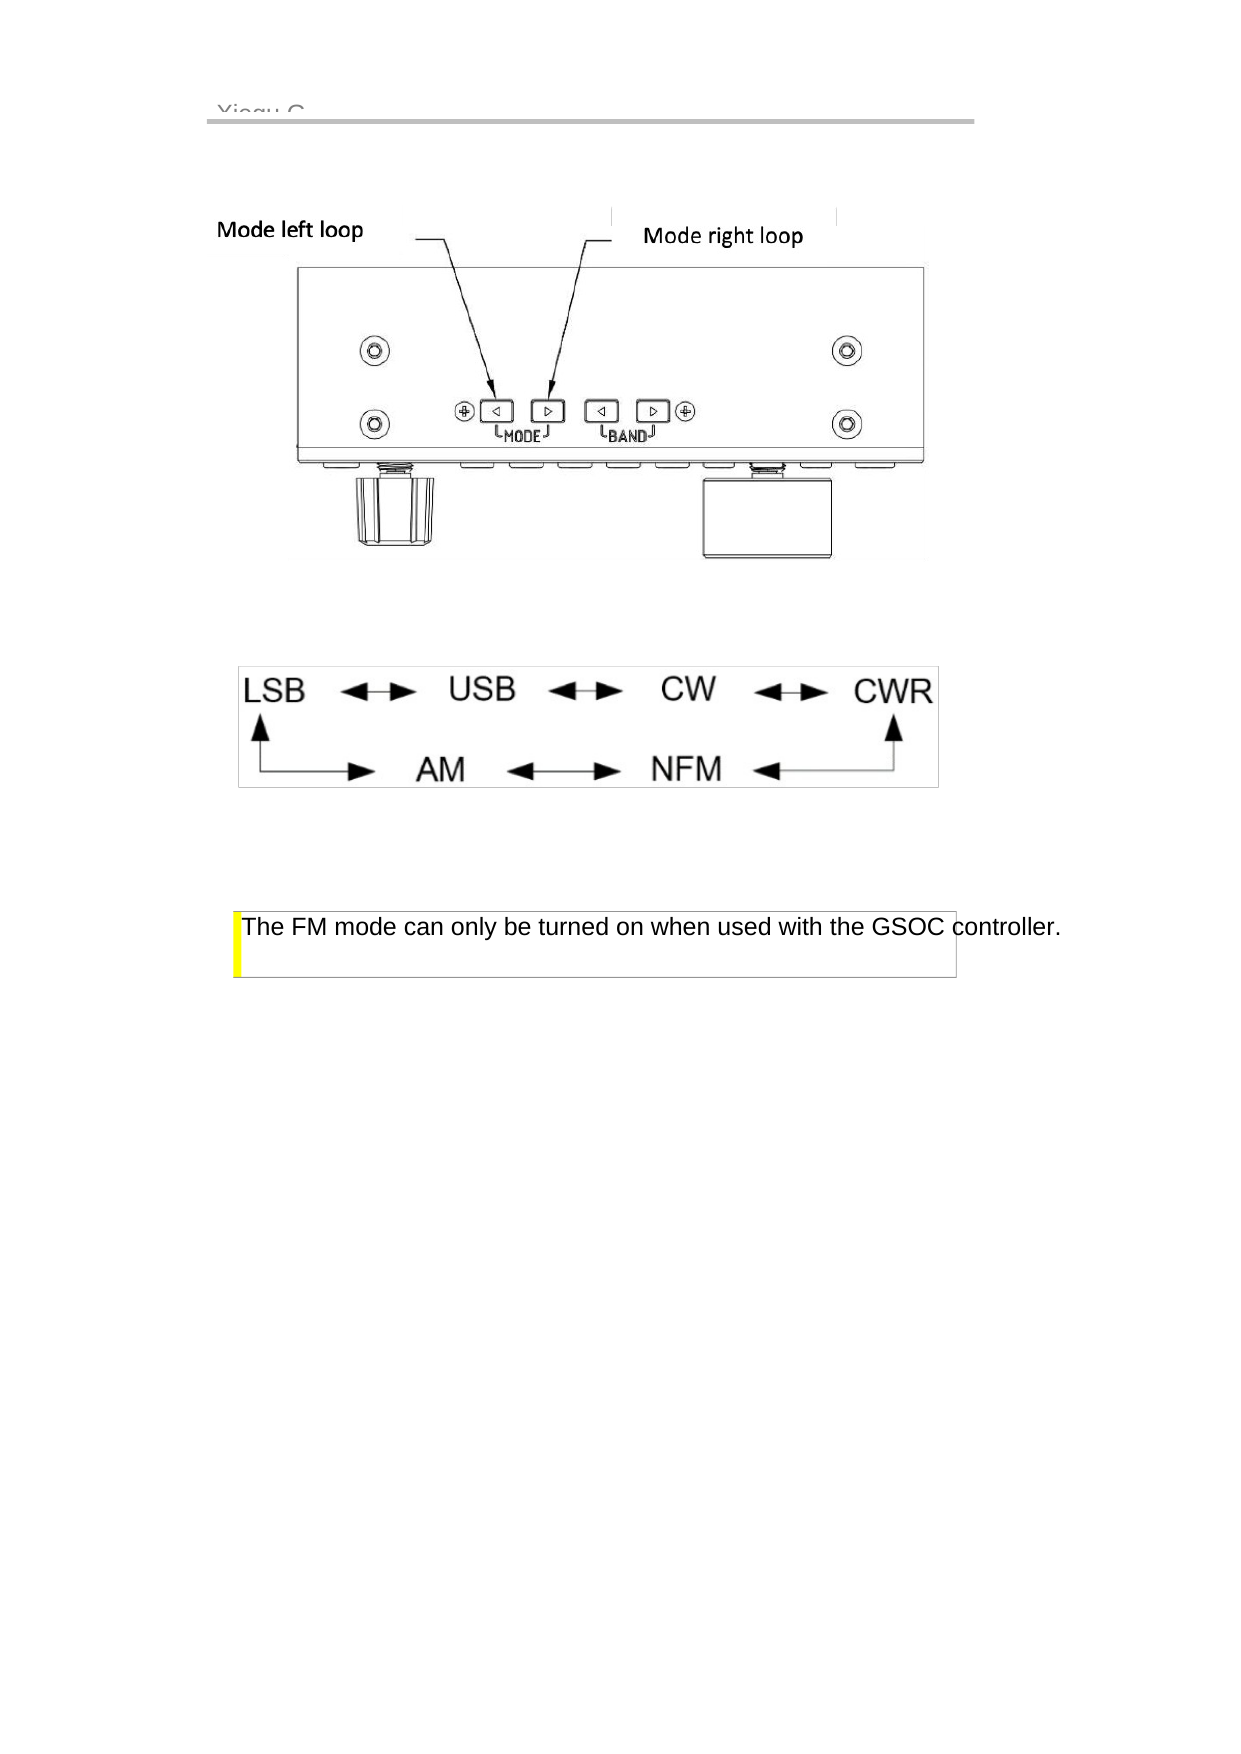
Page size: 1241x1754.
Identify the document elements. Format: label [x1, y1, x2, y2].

picture [224, 644, 947, 836]
picture [206, 205, 980, 572]
